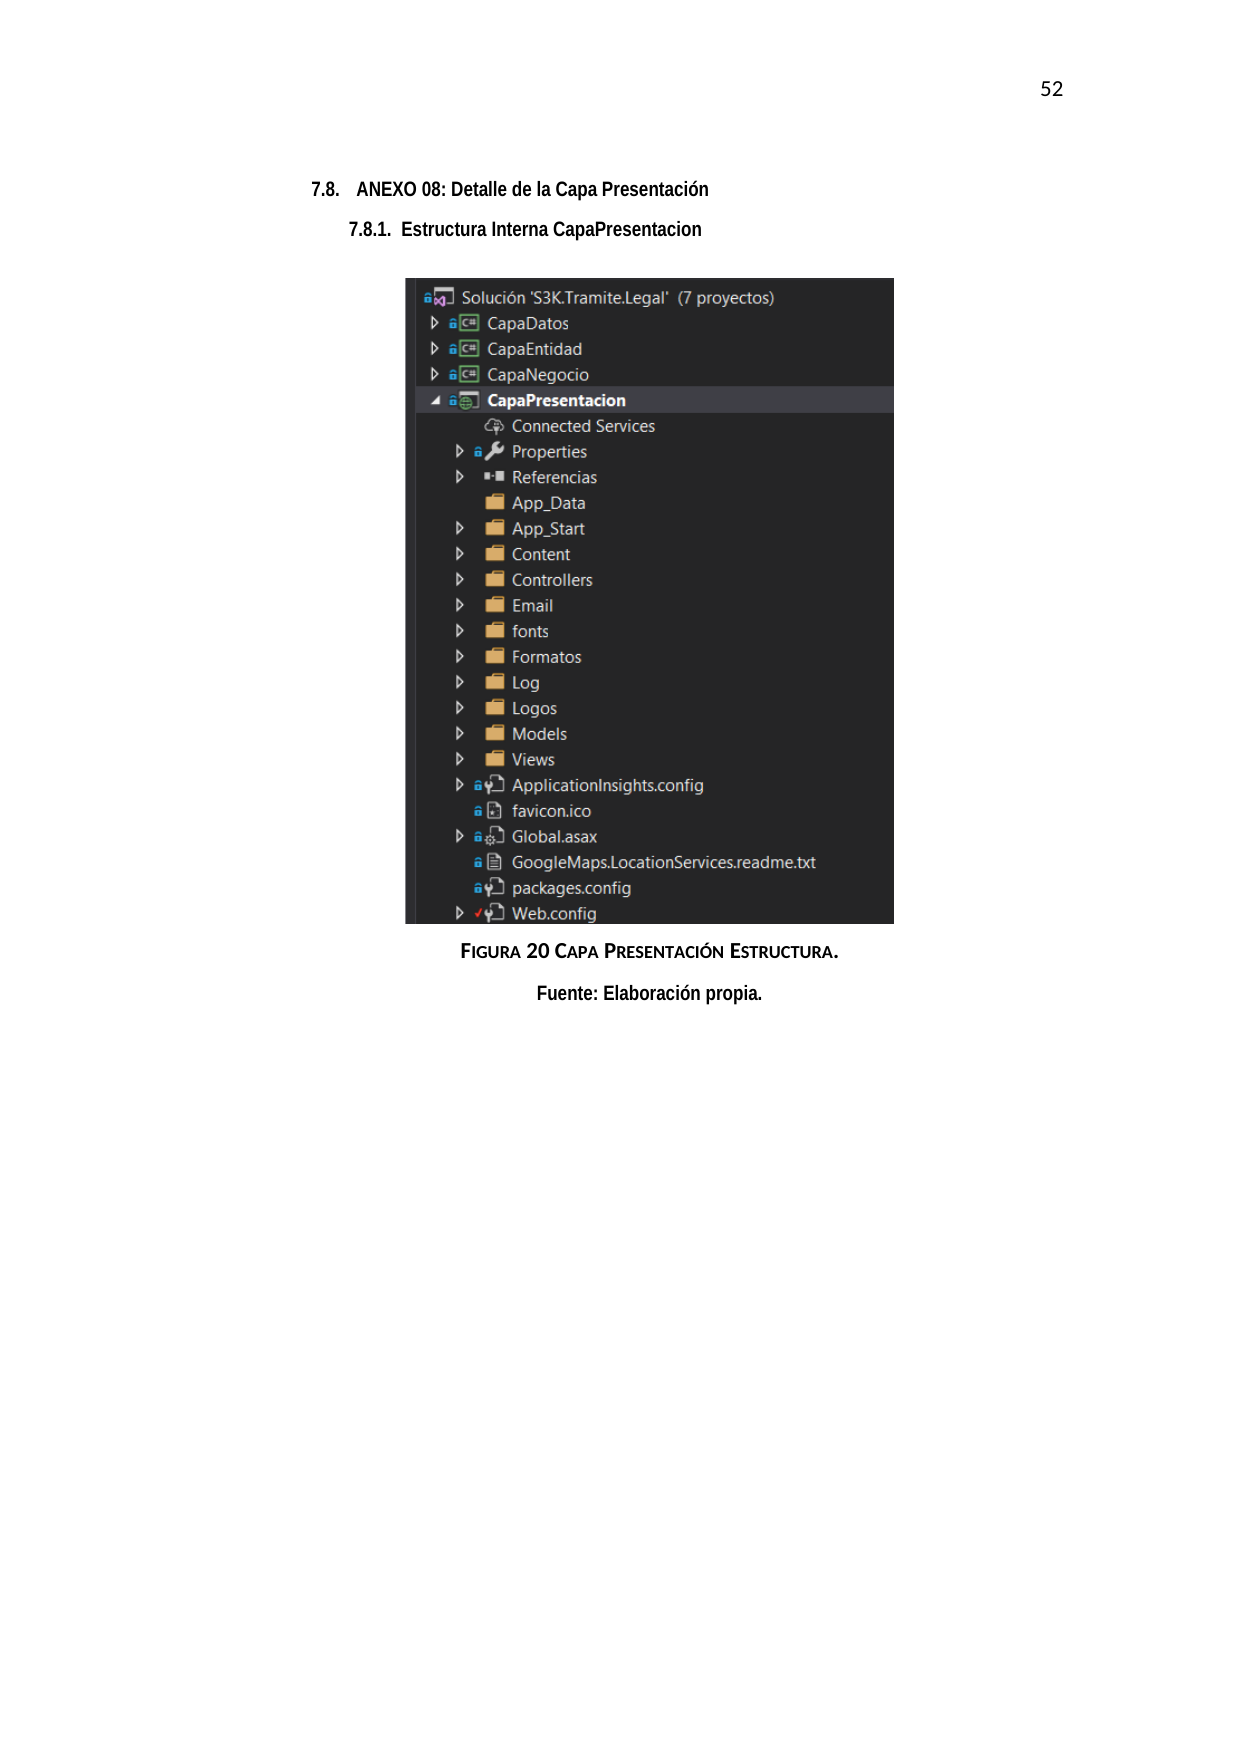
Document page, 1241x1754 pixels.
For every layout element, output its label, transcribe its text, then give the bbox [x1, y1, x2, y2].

list ANEXO 08: Detalle de la Capa Presentación [311, 177, 1063, 201]
picture [405, 278, 894, 924]
text Figura 20 Capa Presentación Estructura. [236, 936, 1063, 964]
text Fuente: Elaboración propia. [236, 981, 1063, 1004]
list Estructura Interna CapaPresentacion [349, 217, 1063, 241]
